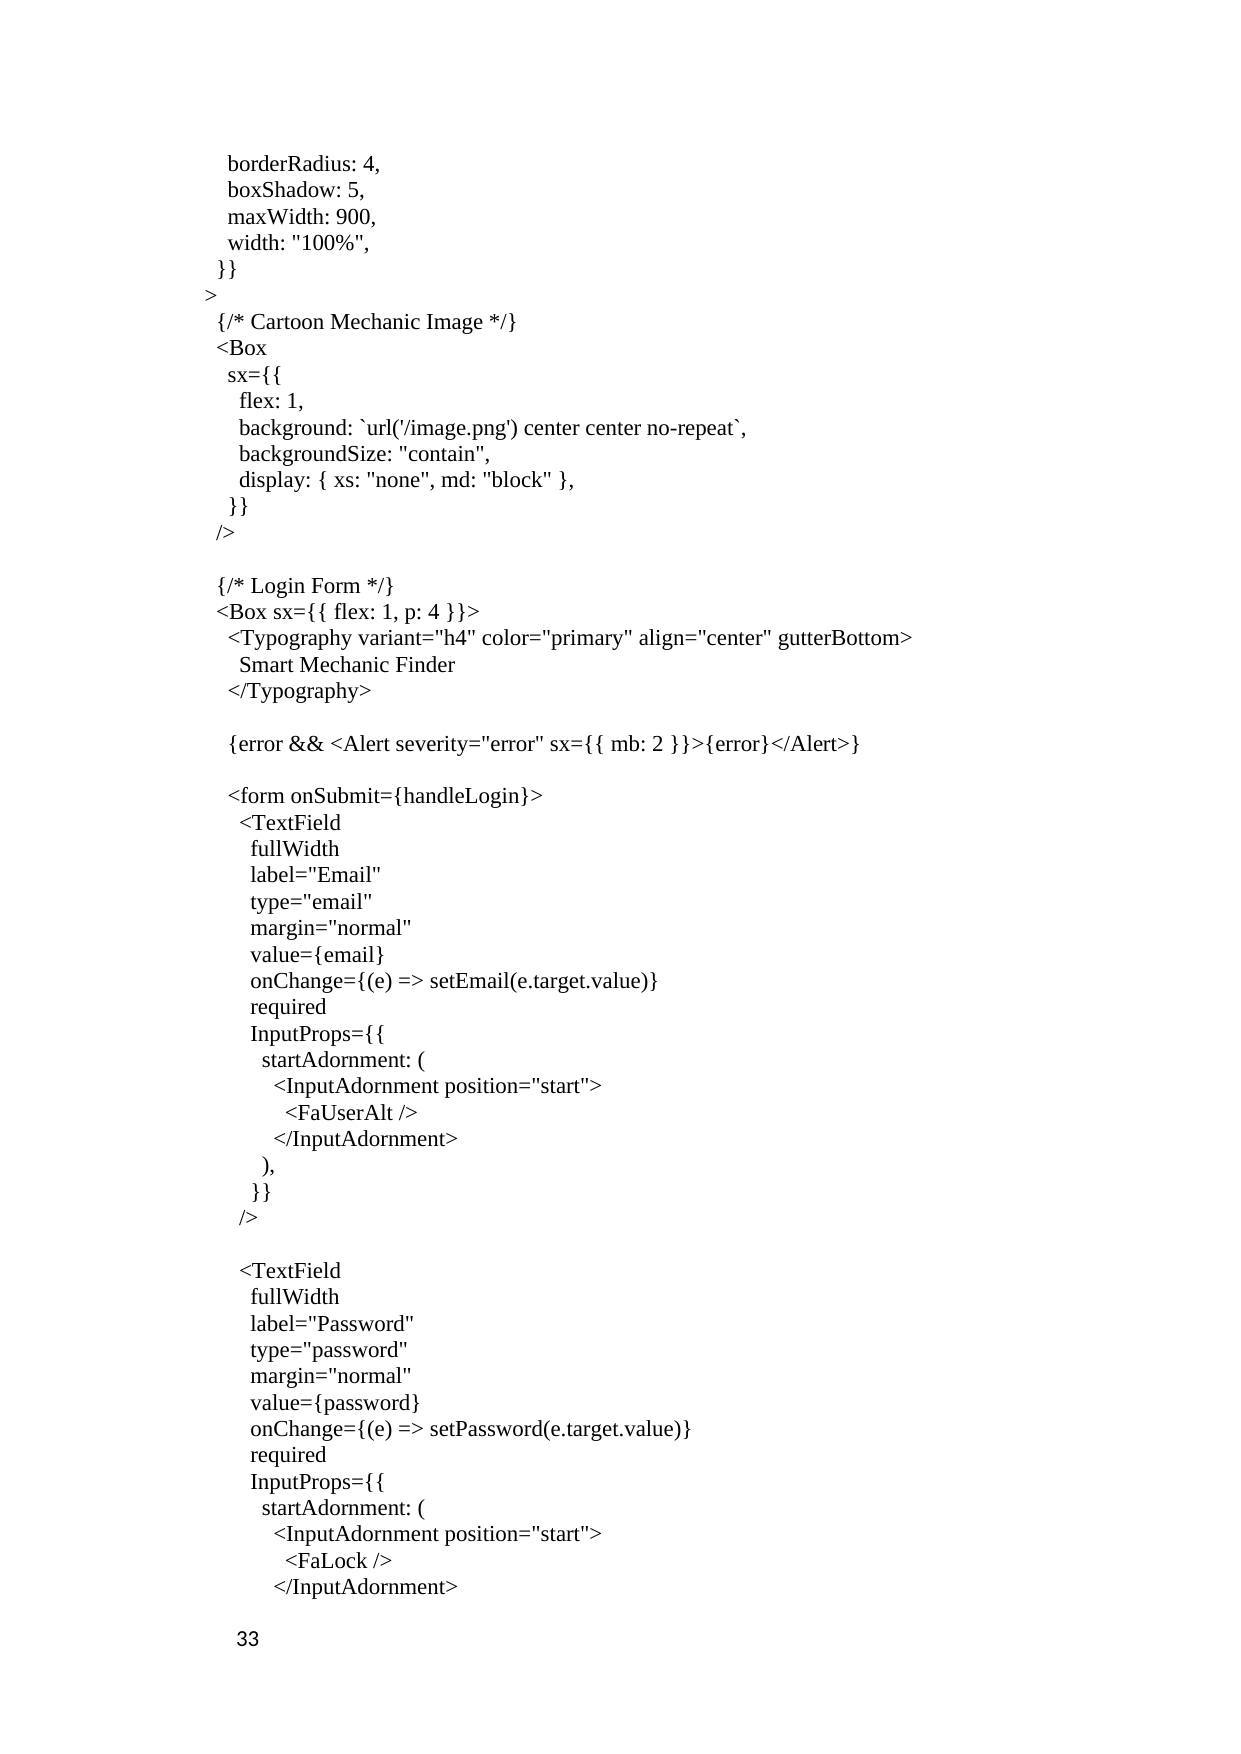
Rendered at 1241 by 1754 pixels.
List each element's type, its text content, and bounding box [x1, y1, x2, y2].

text InputProps={{ [170, 1020, 1090, 1046]
text </Typography> [170, 677, 1090, 703]
text background: `url('/image.png') center center no-repeat`, [170, 413, 1090, 440]
text <Box [170, 334, 1090, 361]
text backgroundSize: "contain", [170, 440, 1090, 466]
text label="Email" [170, 862, 1090, 888]
text maxWidth: 900, [170, 203, 1090, 229]
text <InputAdornment position="start"> [170, 1072, 1090, 1099]
text sx={{ [170, 361, 1090, 387]
text InputProps={{ [170, 1468, 1090, 1494]
text onChange={(e) => setPassword(e.target.value)} [170, 1415, 1090, 1441]
text }} [170, 255, 1090, 282]
text > [170, 282, 1090, 308]
text margin="normal" [170, 914, 1090, 941]
text <form onSubmit={handleLogin}> [170, 782, 1090, 809]
text {error && <Alert severity="error" sx={{ mb: 2 }}>{error}</Alert>} [170, 730, 1090, 756]
text startAdornment: ( [170, 1494, 1090, 1520]
text <FaUserAlt /> [170, 1099, 1090, 1125]
text display: { xs: "none", md: "block" }, [170, 466, 1090, 493]
text {/* Login Form */} [170, 572, 1090, 598]
text fullWidth [170, 835, 1090, 862]
text <Typography variant="h4" color="primary" align="center" gutterBottom> [170, 624, 1090, 651]
text type="email" [170, 888, 1090, 914]
text borderRadius: 4, [170, 150, 1090, 176]
text fullWidth [170, 1283, 1090, 1309]
text onChange={(e) => setEmail(e.target.value)} [170, 967, 1090, 993]
text label="Password" [170, 1309, 1090, 1336]
text <FaLock /> [170, 1547, 1090, 1573]
text <InputAdornment position="start"> [170, 1520, 1090, 1547]
text </InputAdornment> [170, 1125, 1090, 1151]
text {/* Cartoon Mechanic Image */} [170, 308, 1090, 334]
text value={email} [170, 941, 1090, 967]
text ), [170, 1151, 1090, 1178]
text required [170, 1441, 1090, 1468]
text Smart Mechanic Finder [170, 651, 1090, 677]
text type="password" [170, 1336, 1090, 1362]
text startAdornment: ( [170, 1046, 1090, 1072]
text }} [170, 493, 1090, 519]
text width: "100%", [170, 229, 1090, 255]
text <Box sx={{ flex: 1, p: 4 }}> [170, 598, 1090, 624]
text </InputAdornment> [170, 1573, 1090, 1599]
text required [170, 993, 1090, 1020]
text <TextField [170, 1257, 1090, 1283]
text boxShadow: 5, [170, 176, 1090, 203]
text <TextField [170, 809, 1090, 835]
text /> [170, 1204, 1090, 1231]
text /> [170, 519, 1090, 545]
text flex: 1, [170, 387, 1090, 413]
text value={password} [170, 1389, 1090, 1415]
text }} [170, 1178, 1090, 1204]
text margin="normal" [170, 1362, 1090, 1389]
